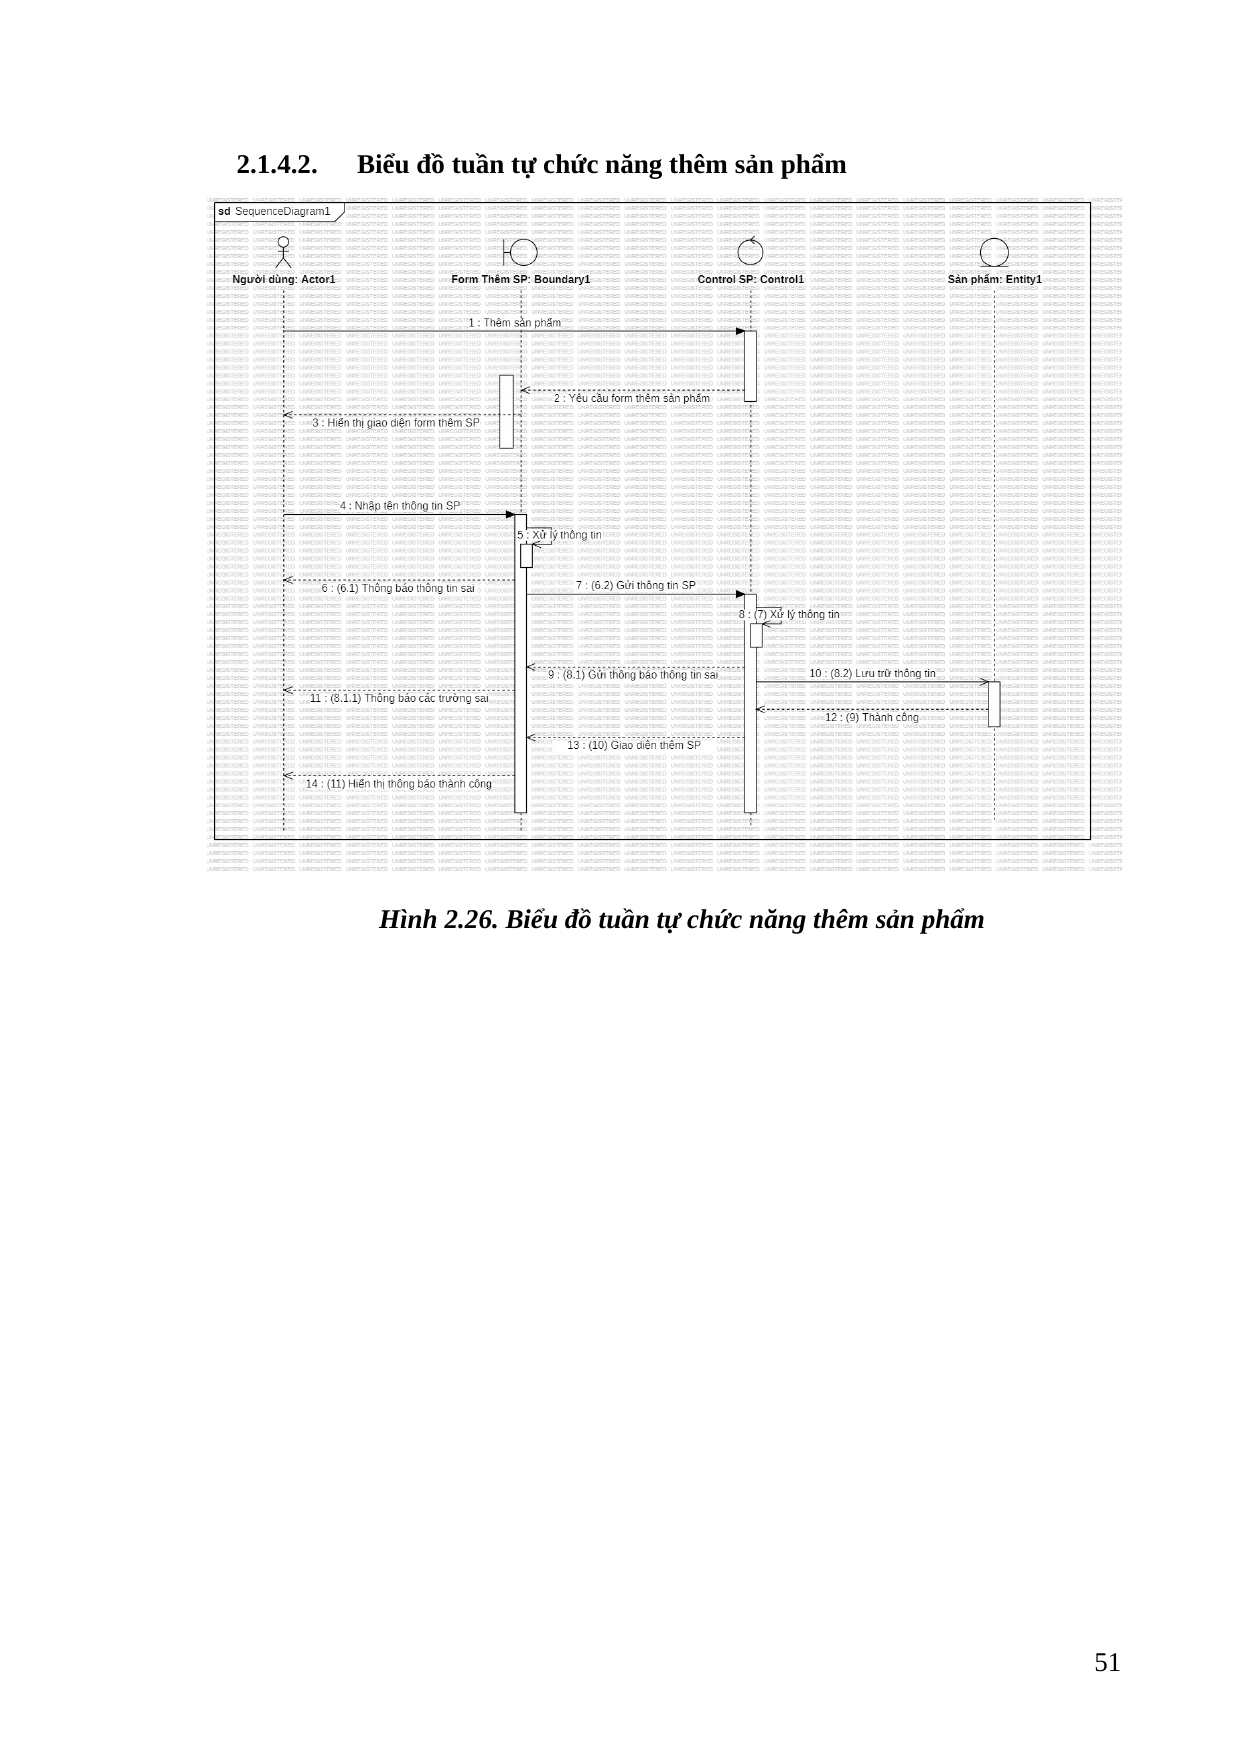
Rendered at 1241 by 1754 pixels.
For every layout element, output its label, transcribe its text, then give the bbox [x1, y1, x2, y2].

picture [206, 194, 1123, 872]
text Hình 2.26. Biểu đồ tuần tự chức năng thêm sản phẩm [244, 903, 1122, 934]
subtitle Biểu đồ tuần tự chức năng thêm sản phẩm [236, 148, 1122, 179]
